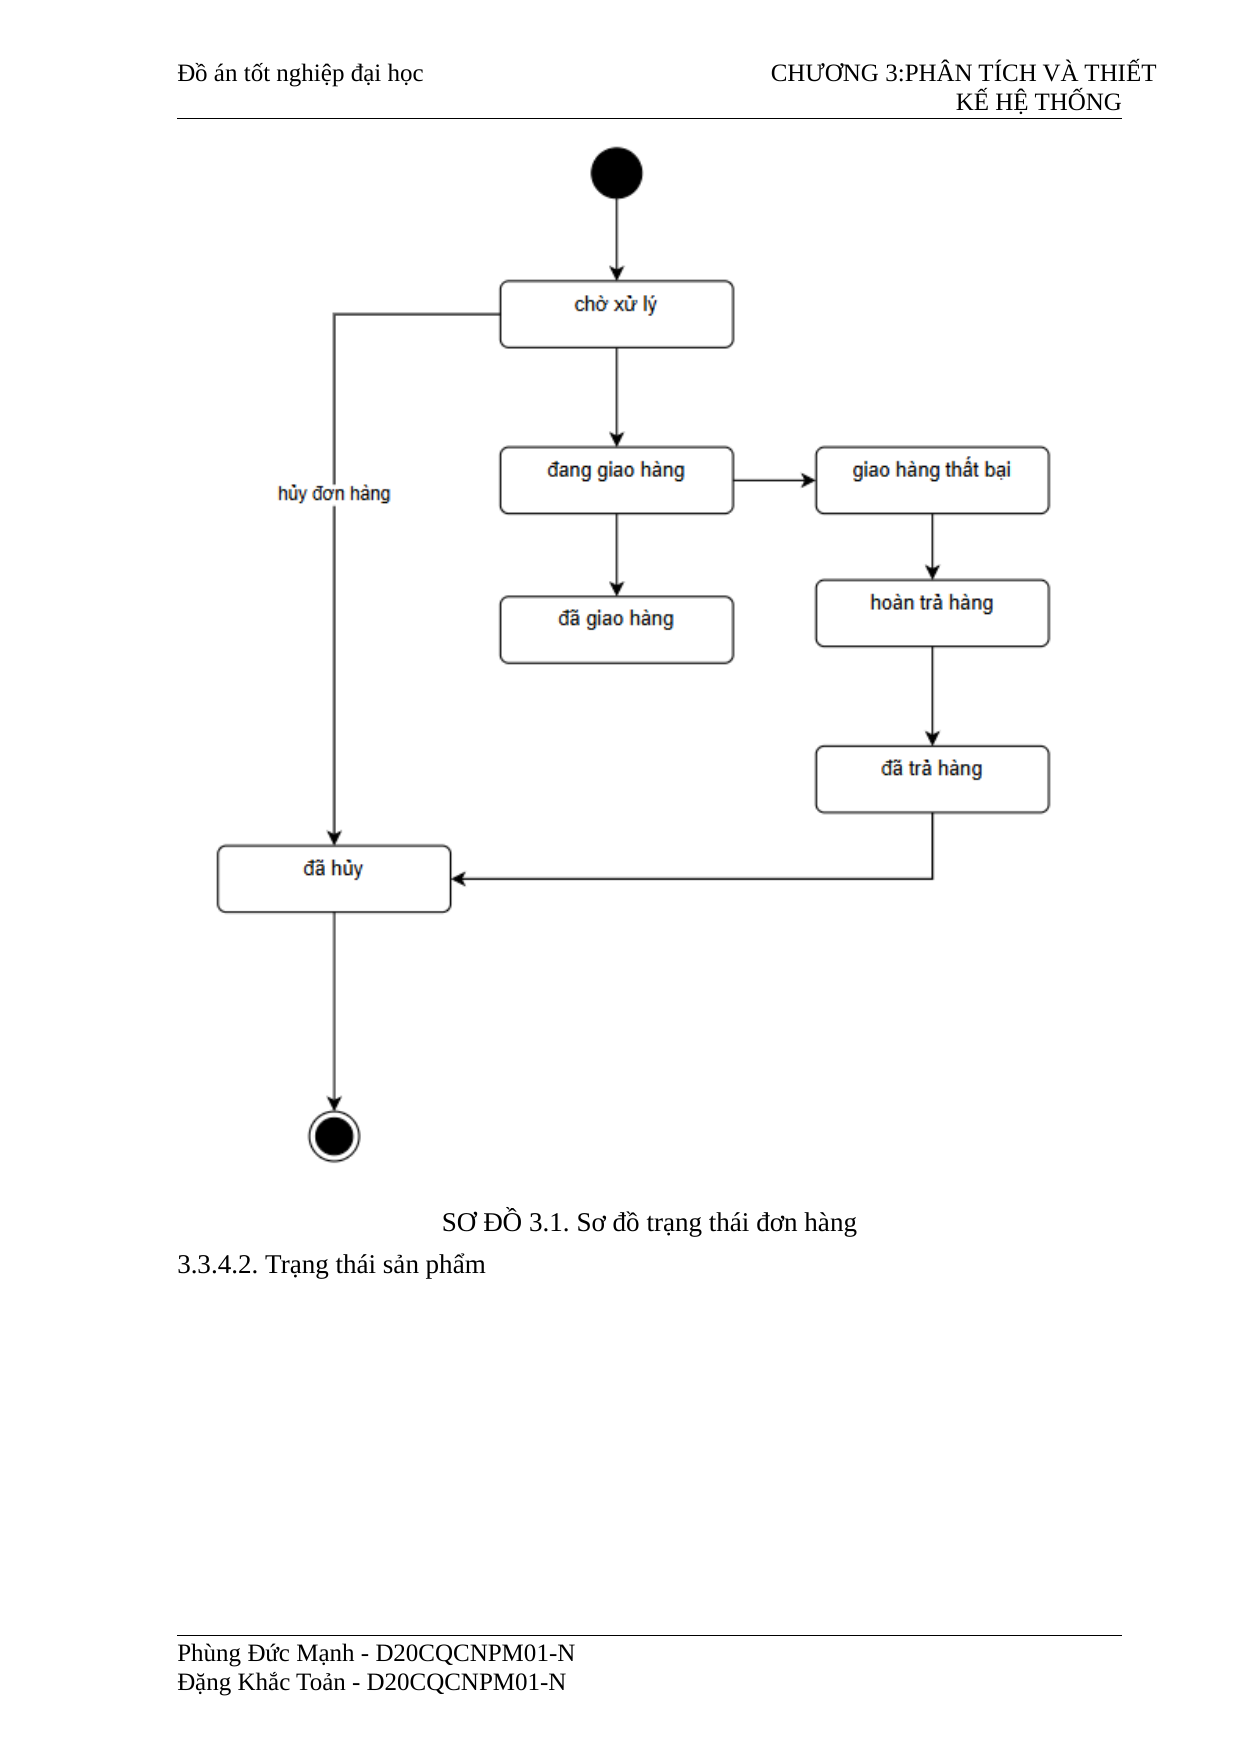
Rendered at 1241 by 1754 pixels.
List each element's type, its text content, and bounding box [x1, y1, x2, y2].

text Trạng thái sản phẩm [177, 1248, 1122, 1279]
picture [203, 119, 1096, 1185]
text Sơ đồ trạng thái đơn hàng [177, 1206, 1122, 1237]
